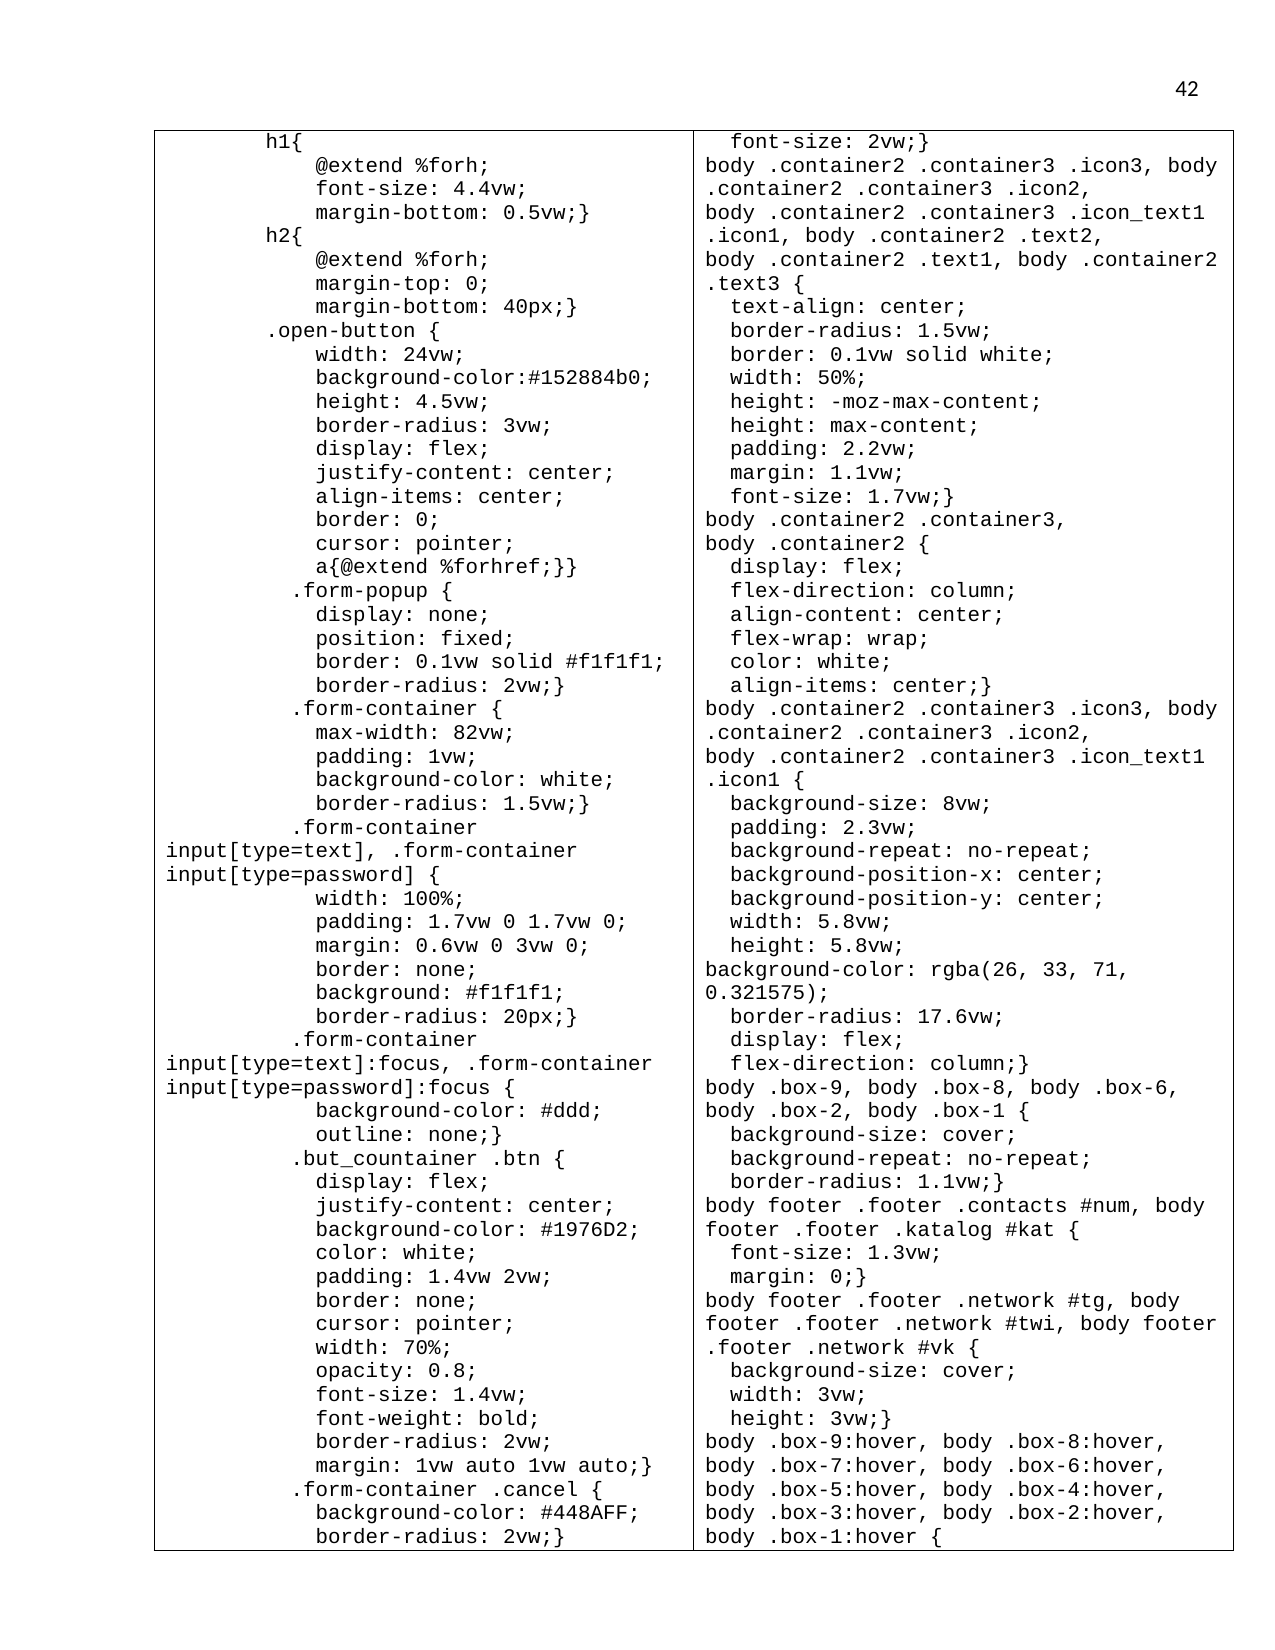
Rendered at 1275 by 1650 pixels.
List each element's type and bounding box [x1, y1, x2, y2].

table_header [694, 131, 1233, 1550]
table_header [155, 131, 693, 1550]
